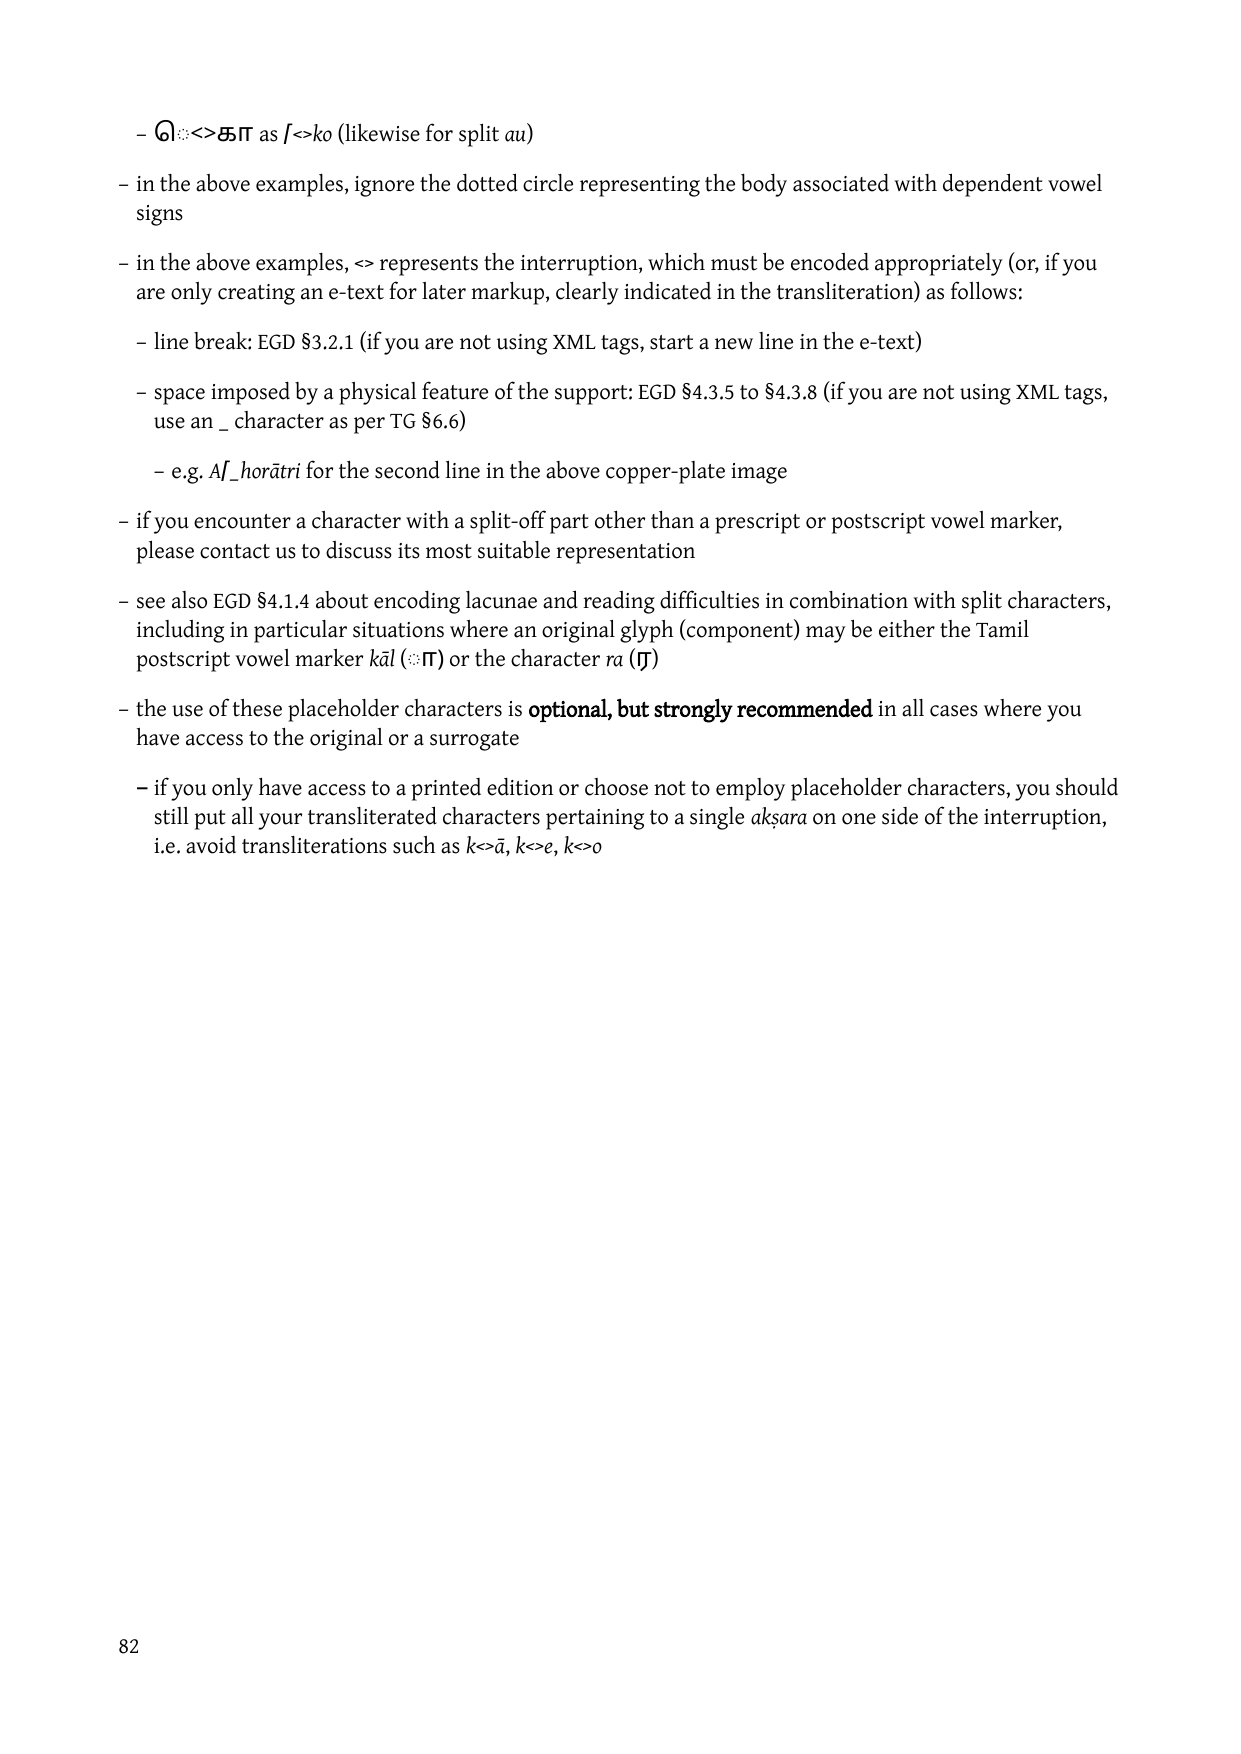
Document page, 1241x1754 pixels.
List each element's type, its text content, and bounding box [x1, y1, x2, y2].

list if you only have access to a printed edition or choose not to employ placeholder characters, you should still put all your transliterated characters pertaining to a single akṣara on one side of the interruption, i.e. avoid transliterations such as k<>ā, k<>e, k<>o [136, 772, 1122, 860]
list see also EGD §4.1.4 about encoding lacunae and reading difficulties in combination with split characters, including in particular situations where an original glyph (component) may be either the Tamil postscript vowel marker kāl (ா) or the character ra (ர) [118, 585, 1122, 672]
list in the above examples, <> represents the interruption, which must be encoded appropriately (or, if you are only creating an e-text for later markup, clearly indicated in the transliteration) as follows: [118, 247, 1122, 306]
list the use of these placeholder characters is optional, but strongly recommended in all cases where you have access to the original or a surrogate [118, 693, 1122, 751]
list e.g. A⌈_horātri for the second line in the above copper-plate image [153, 456, 1122, 485]
list in the above examples, ignore the dotted circle representing the body associated with dependent vowel signs [118, 168, 1122, 226]
list line break: EGD §3.2.1 (if you are not using XML tags, start a new line in the e-text) [136, 326, 1122, 356]
list ெ<>கா as ⌈<>ko (likewise for split au) [136, 118, 1122, 147]
list space imposed by a physical feature of the support: EGD §4.3.5 to §4.3.8 (if you are not using XML tags, use an _ character as per TG §6.6) [136, 376, 1122, 435]
list if you encounter a character with a split-off part other than a prescript or postscript vowel marker, please contact us to discuss its most suitable representation [118, 506, 1122, 564]
